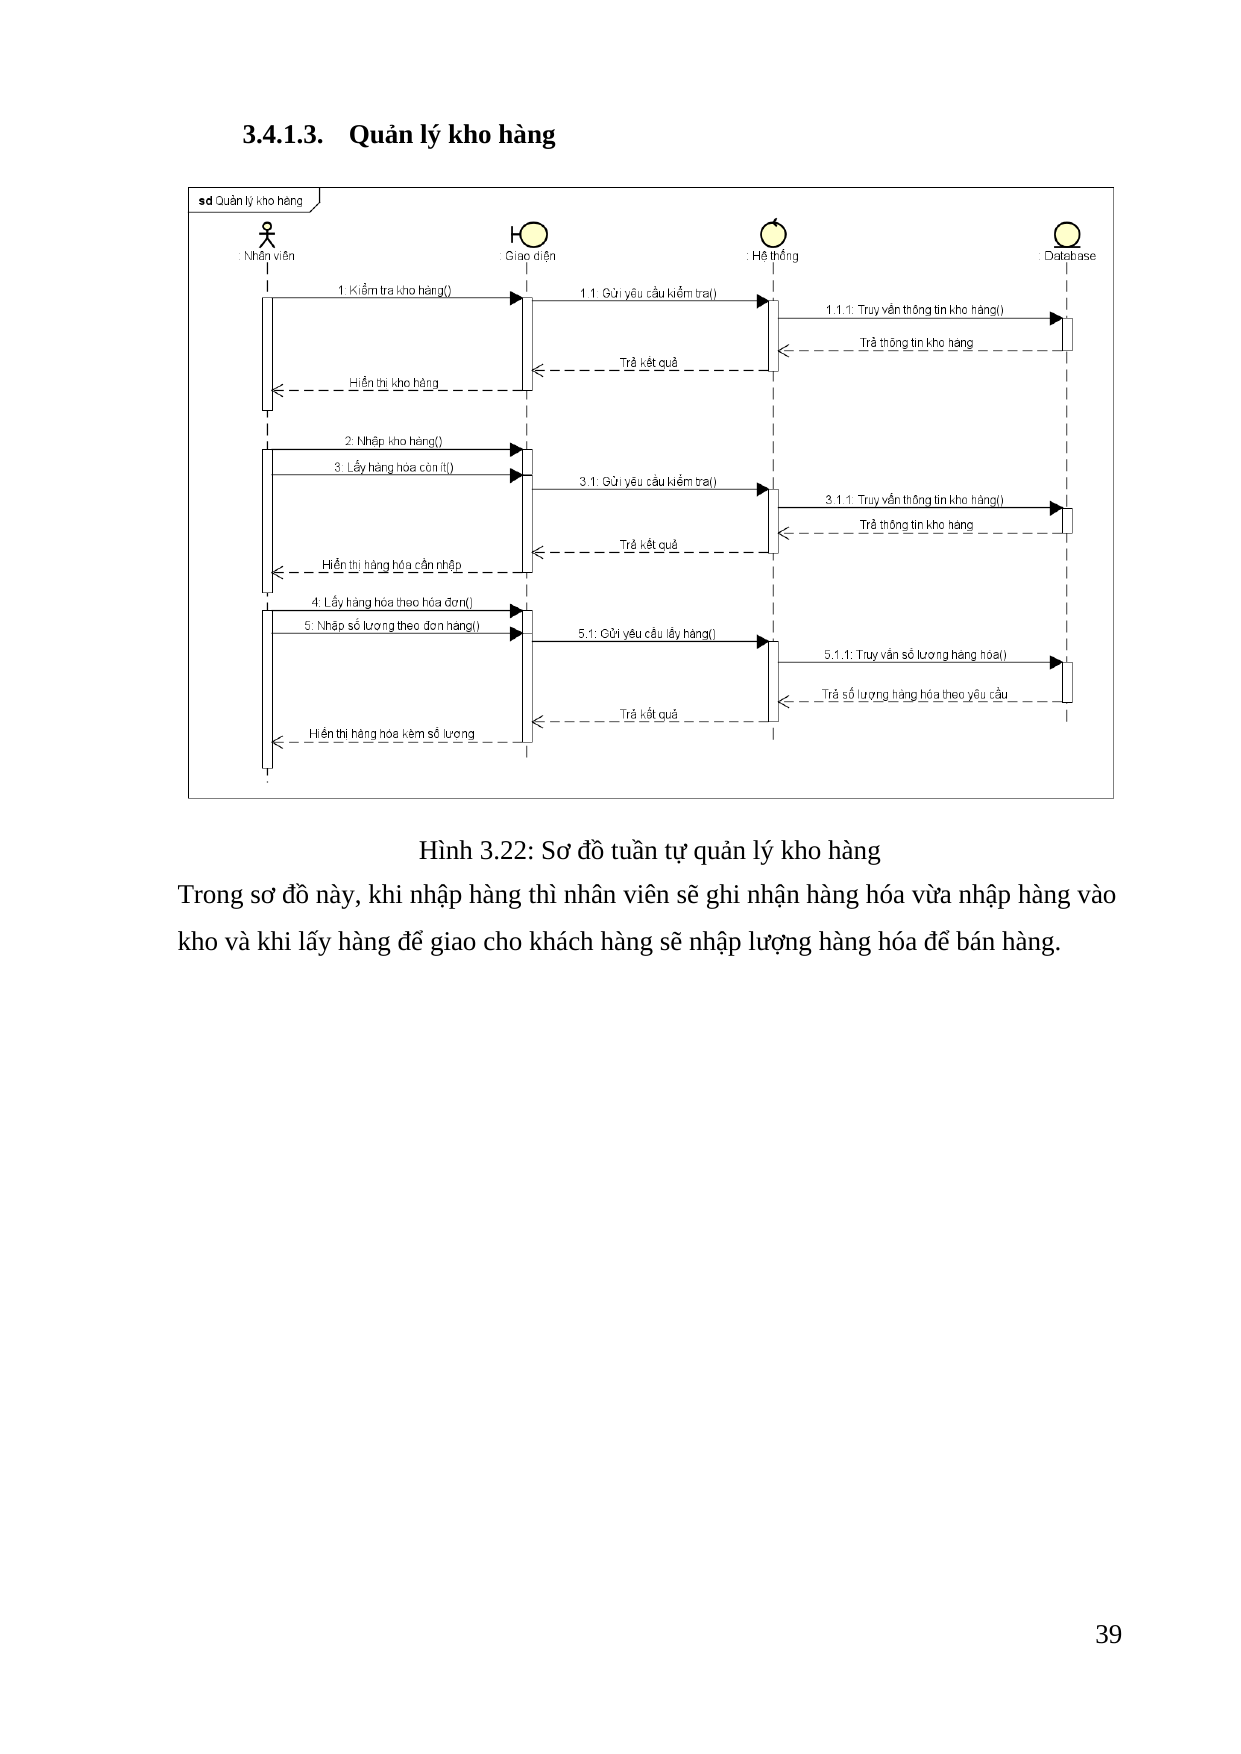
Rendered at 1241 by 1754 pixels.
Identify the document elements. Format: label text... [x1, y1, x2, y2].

picture [178, 177, 1122, 807]
subtitle Quản lý kho hàng [242, 118, 1122, 149]
text Trong sơ đồ này, khi nhập hàng thì nhân viên sẽ ghi nhận hàng hóa vừa nhập hàng vào kho và khi lấy hàng để giao cho khách hàng sẽ nhập lượng hàng hóa để bán hàng. [177, 878, 1122, 956]
